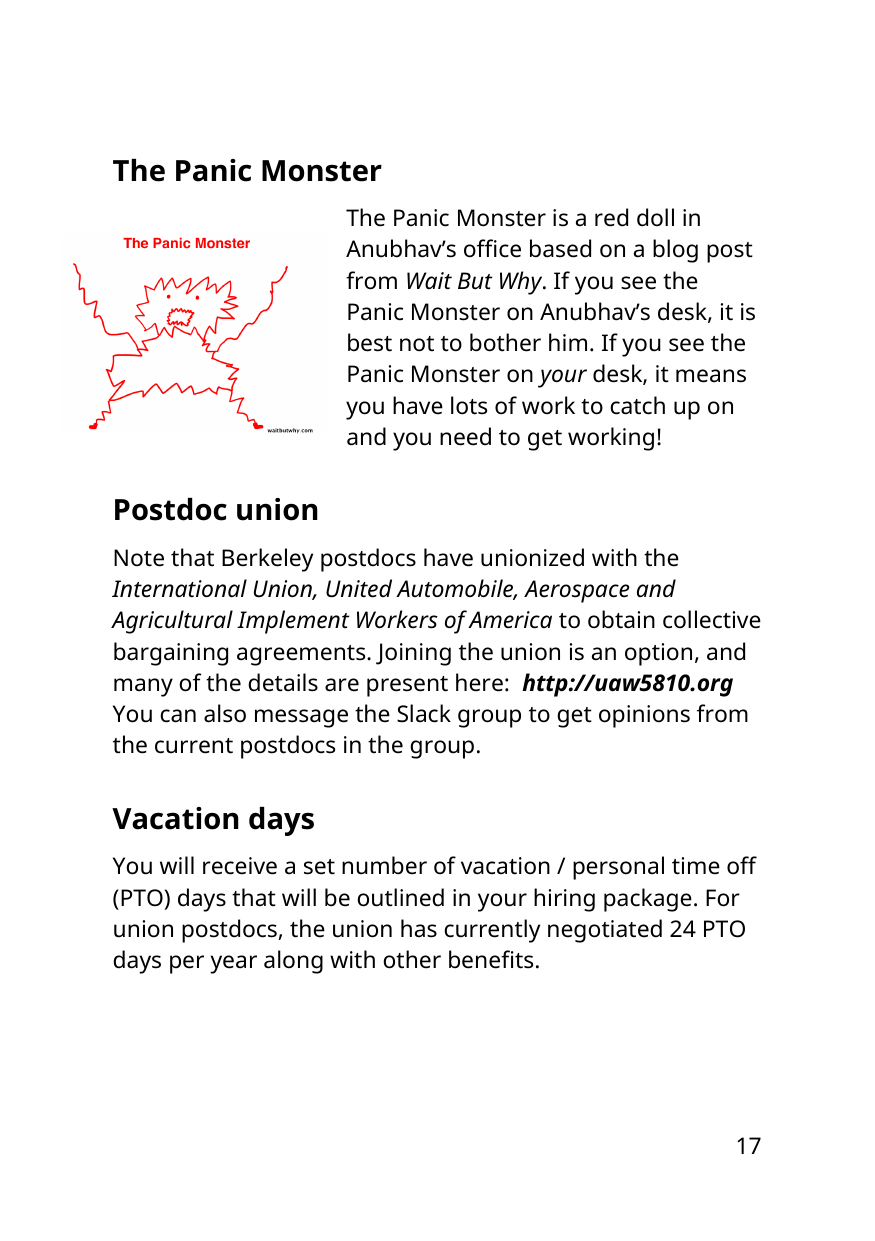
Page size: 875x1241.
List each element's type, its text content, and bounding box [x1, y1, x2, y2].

subtitle Vacation days [112, 798, 762, 838]
subtitle Postdoc union [112, 490, 762, 529]
text You can also message the Slack group to get opinions from the current postdocs in the group. [112, 698, 762, 761]
subtitle The Panic Monster [112, 150, 762, 190]
text Note that Berkeley postdocs have unionized with the International Union, United Automobile, Aerospace and Agricultural Implement Workers of America to obtain collective bargaining agreements. Joining the union is an option, and many of the details are present here: http://uaw5810.org [112, 542, 762, 698]
text You will receive a set number of vacation / personal time off (PTO) days that will be outlined in your hiring package. For union postdocs, the union has currently negotiated 24 PTO days per year along with other benefits. [112, 850, 762, 975]
picture [61, 234, 328, 434]
